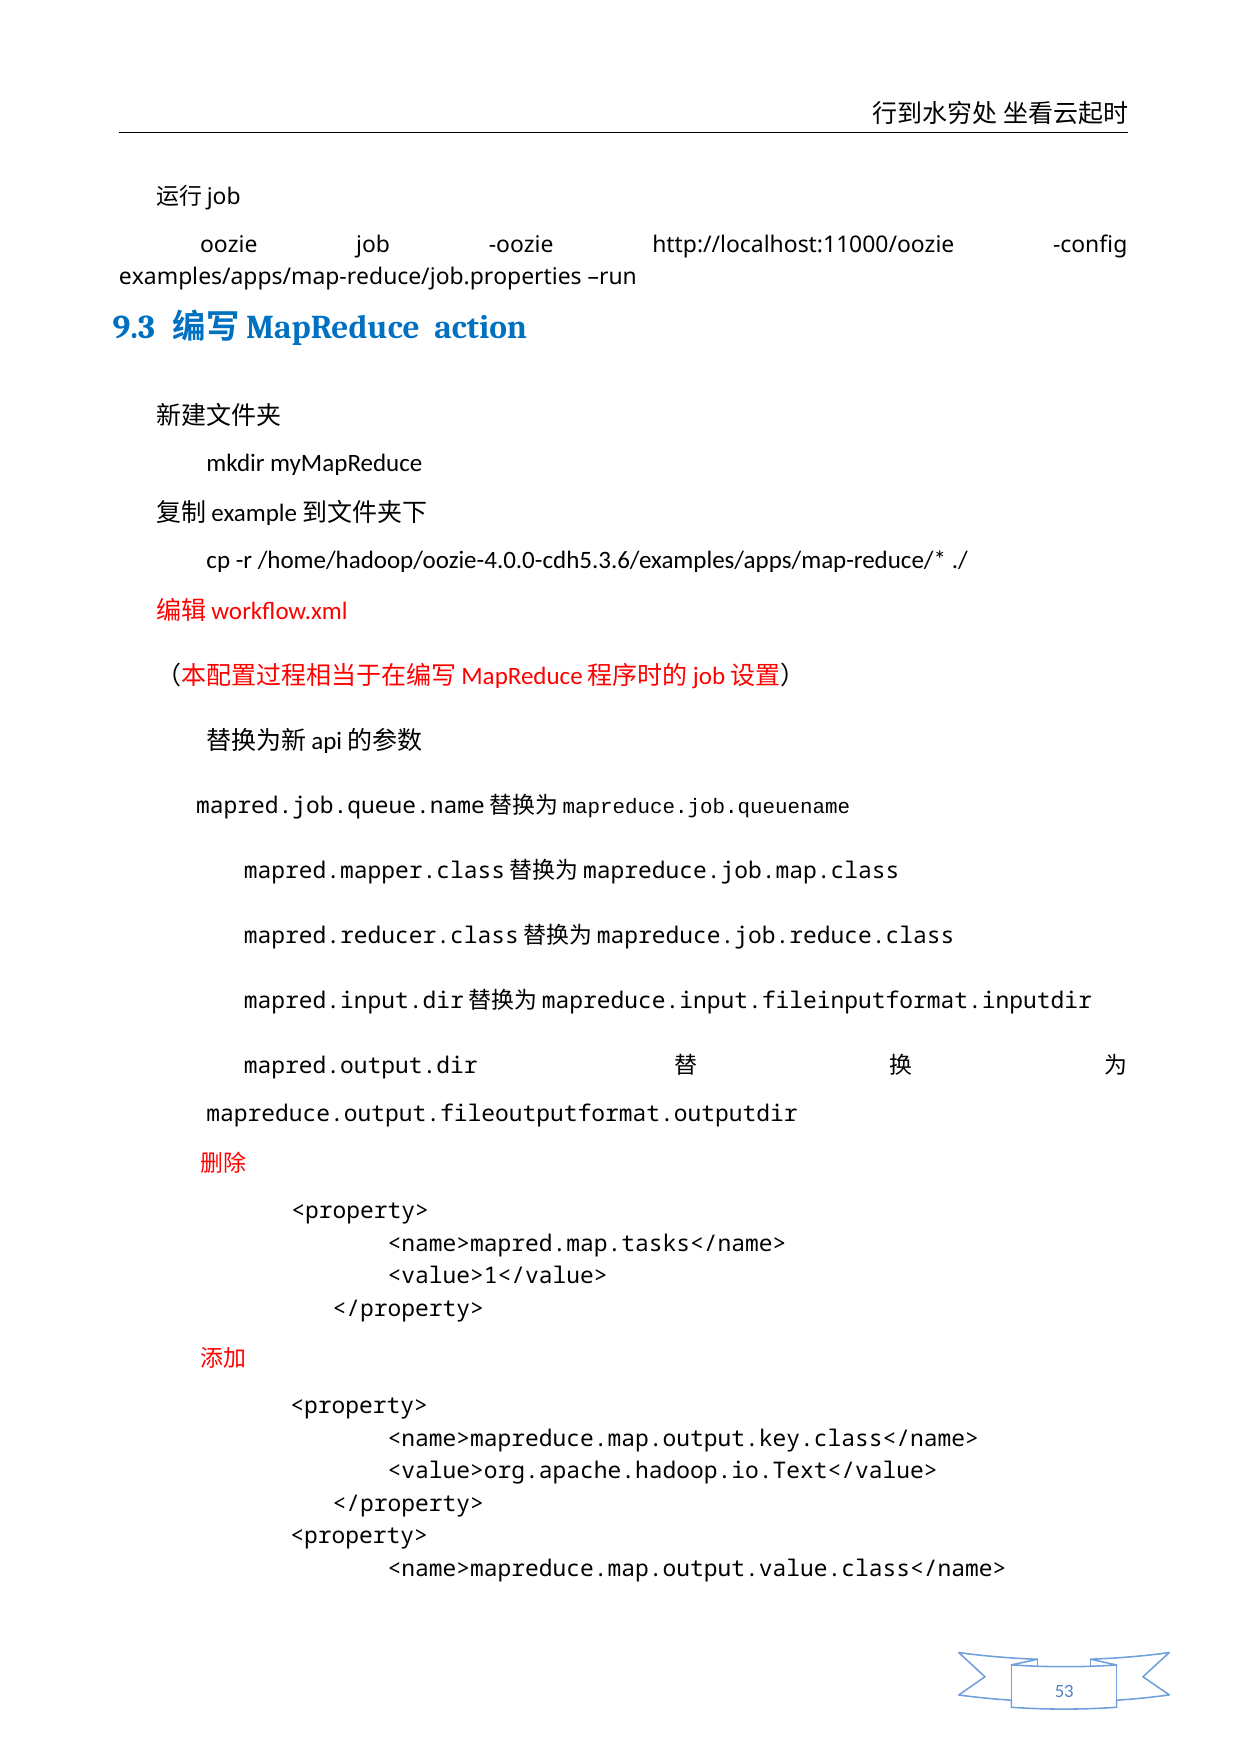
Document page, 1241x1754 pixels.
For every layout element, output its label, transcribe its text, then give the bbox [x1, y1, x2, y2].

text 替换为新api的参数 [156, 706, 1128, 771]
text mapred.input.dir替换为mapreduce.input.fileinputformat.inputdir [206, 966, 1128, 1031]
text （本配置过程相当于在编写MapReduce程序时的job设置） [156, 641, 1128, 706]
text mkdir myMapReduce [156, 446, 1128, 478]
text mapred.mapper.class替换为mapreduce.job.map.class [156, 836, 1128, 901]
text 新建文件夹 [156, 381, 1128, 446]
text </property> [112, 1486, 1128, 1518]
text 删除 [112, 1128, 1128, 1193]
text cp -r /home/hadoop/oozie-4.0.0-cdh5.3.6/examples/apps/map-reduce/* ./ [156, 543, 1128, 576]
text 添加 [112, 1323, 1128, 1388]
text <value>1</value> [112, 1258, 1128, 1291]
text <property> [112, 1193, 1128, 1226]
text oozie job -oozie http://localhost:11000/oozie -config examples/apps/map-reduce/job.properties –run [112, 227, 1128, 292]
text 复制example到文件夹下 [156, 478, 1128, 543]
subtitle 编写MapReduce action [112, 292, 1128, 357]
text 编辑workflow.xml [156, 576, 1128, 641]
text <name>mapred.map.tasks</name> [112, 1226, 1128, 1258]
text <property> [112, 1518, 1128, 1551]
text mapred.reducer.class替换为mapreduce.job.reduce.class [206, 901, 1128, 966]
text mapred.output.dir替换为mapreduce.output.fileoutputformat.outputdir [206, 1031, 1128, 1128]
text <name>mapreduce.map.output.key.class</name> [112, 1421, 1128, 1453]
text <property> [112, 1388, 1128, 1421]
text 运行job [112, 162, 1128, 227]
text </property> [112, 1291, 1128, 1323]
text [112, 1453, 1128, 1486]
text <name>mapreduce.map.output.value.class</name> [112, 1551, 1128, 1583]
text mapred.job.queue.name替换为mapreduce.job.queuename [156, 771, 1128, 836]
